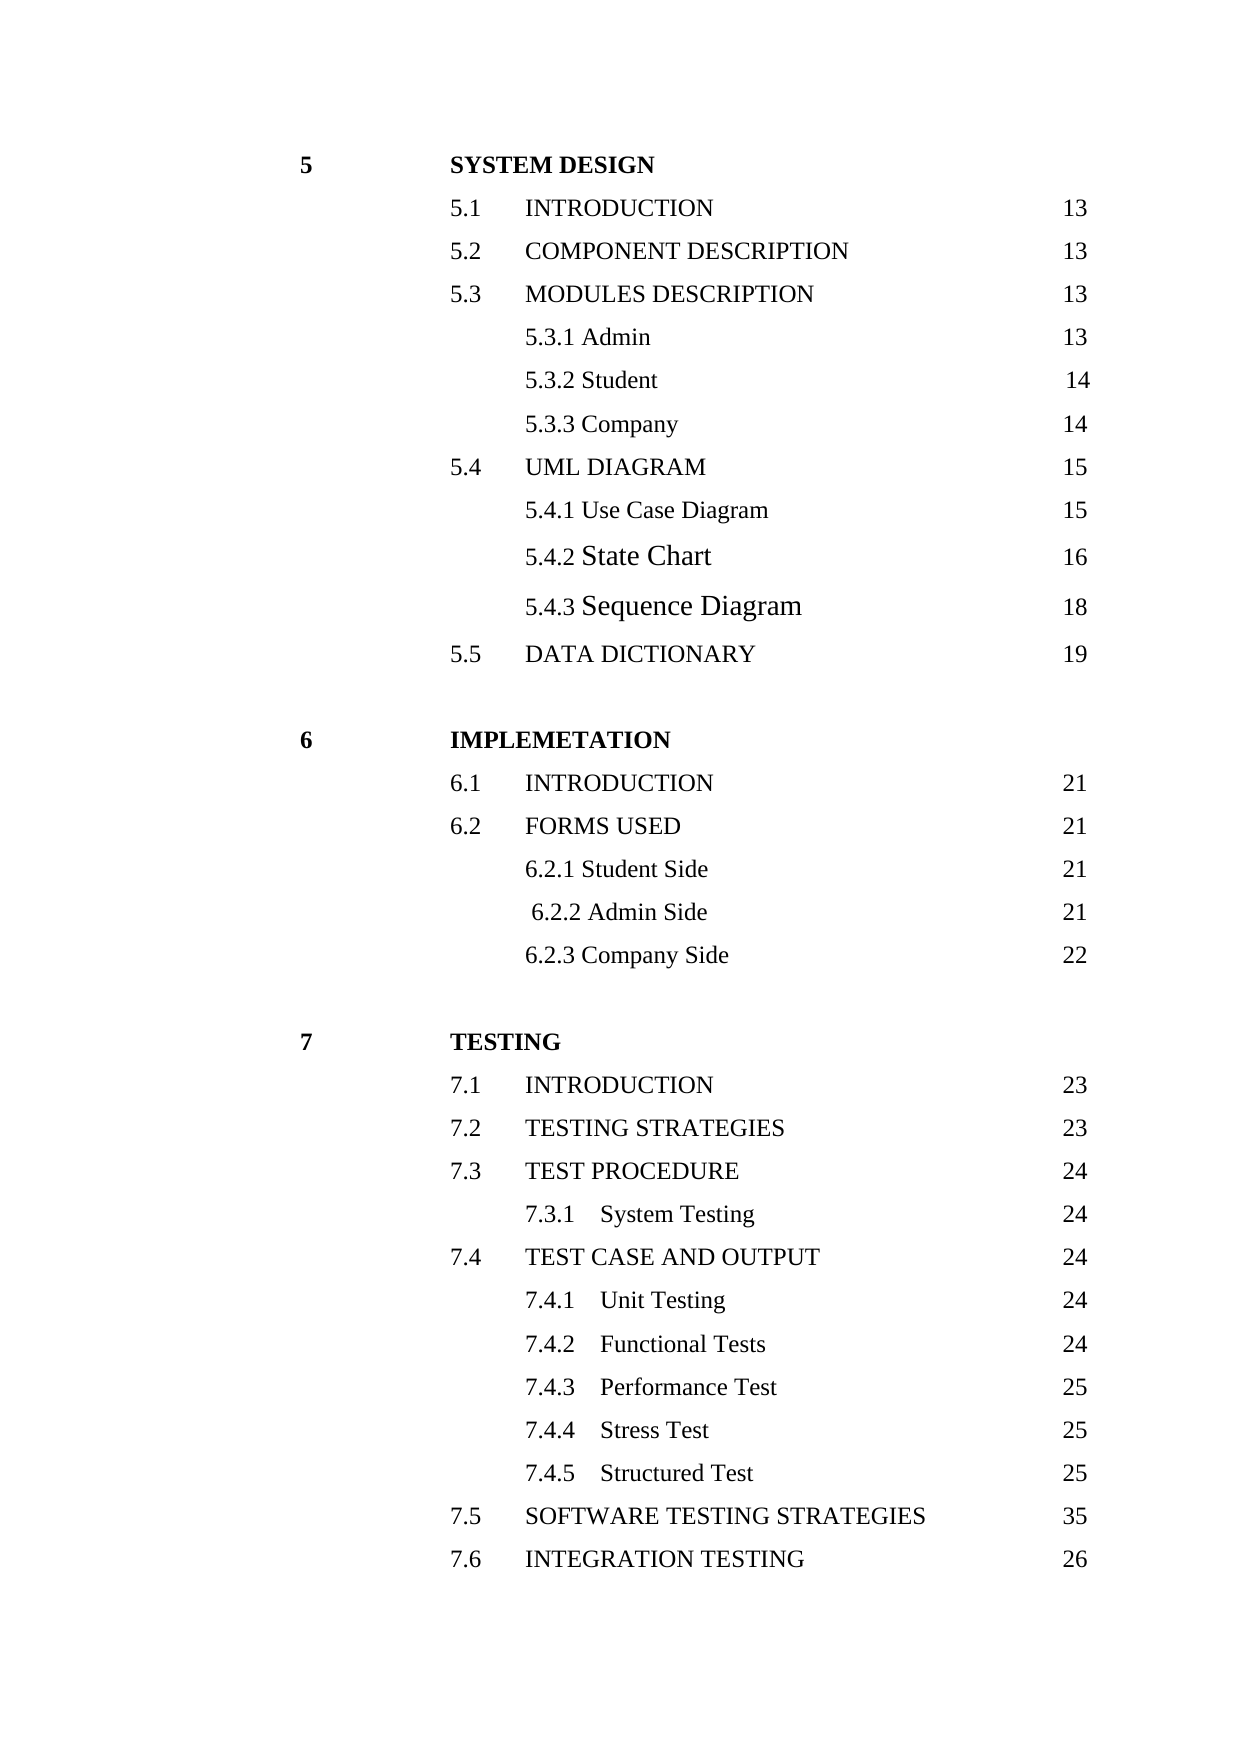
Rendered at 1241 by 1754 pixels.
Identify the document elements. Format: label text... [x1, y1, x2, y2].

title 7.4 TEST CASE AND OUTPUT 24 [225, 1242, 1090, 1271]
title 5.5 DATA DICTIONARY 19 [225, 639, 1090, 667]
text 6.2.2 Admin Side 21 [450, 897, 1090, 926]
title 7.4.4 Stress Test 25 [225, 1415, 1090, 1444]
title 6.1 INTRODUCTION 21 [225, 768, 1090, 797]
title 7.4.5 Structured Test 25 [225, 1458, 1090, 1487]
title 7.3.1 System Testing 24 [225, 1199, 1090, 1228]
title 5.4 UML DIAGRAM 15 [225, 452, 1090, 481]
title 7.4.2 Functional Tests 24 [225, 1329, 1090, 1357]
text 6.2 FORMS USED 21 [225, 811, 1090, 840]
text 5.3.2 Student 14 5.3.3 Company 14 [225, 366, 1090, 437]
title 5.4.2 State Chart 16 [225, 538, 1090, 572]
title 5.3 MODULES DESCRIPTION 13 [225, 279, 1090, 308]
title 5.1 INTRODUCTION 13 [225, 193, 1090, 222]
title 7.4.1 Unit Testing 24 [225, 1286, 1090, 1314]
title 7.6 INTEGRATION TESTING 26 [225, 1544, 1090, 1573]
text 6.2.3 Company Side 22 [450, 941, 1090, 969]
title 5.3.1 Admin 13 [225, 322, 1090, 351]
title 7.1 INTRODUCTION 23 [225, 1070, 1090, 1099]
title 5.4.3 Sequence Diagram 18 [225, 588, 1090, 622]
title 7.3 TEST PROCEDURE 24 [225, 1156, 1090, 1185]
title 5 SYSTEM DESIGN [225, 150, 1090, 179]
title 7 TESTING [225, 1027, 1090, 1056]
title 7.2 TESTING STRATEGIES 23 [225, 1113, 1090, 1142]
title 7.4.3 Performance Test 25 [225, 1372, 1090, 1401]
title 5.2 COMPONENT DESCRIPTION 13 [225, 236, 1090, 265]
title 6 IMPLEMETATION [225, 725, 1090, 754]
title 5.4.1 Use Case Diagram 15 [225, 495, 1090, 524]
title 7.5 SOFTWARE TESTING STRATEGIES 35 [225, 1501, 1090, 1530]
text 6.2.1 Student Side 21 [450, 854, 1090, 883]
